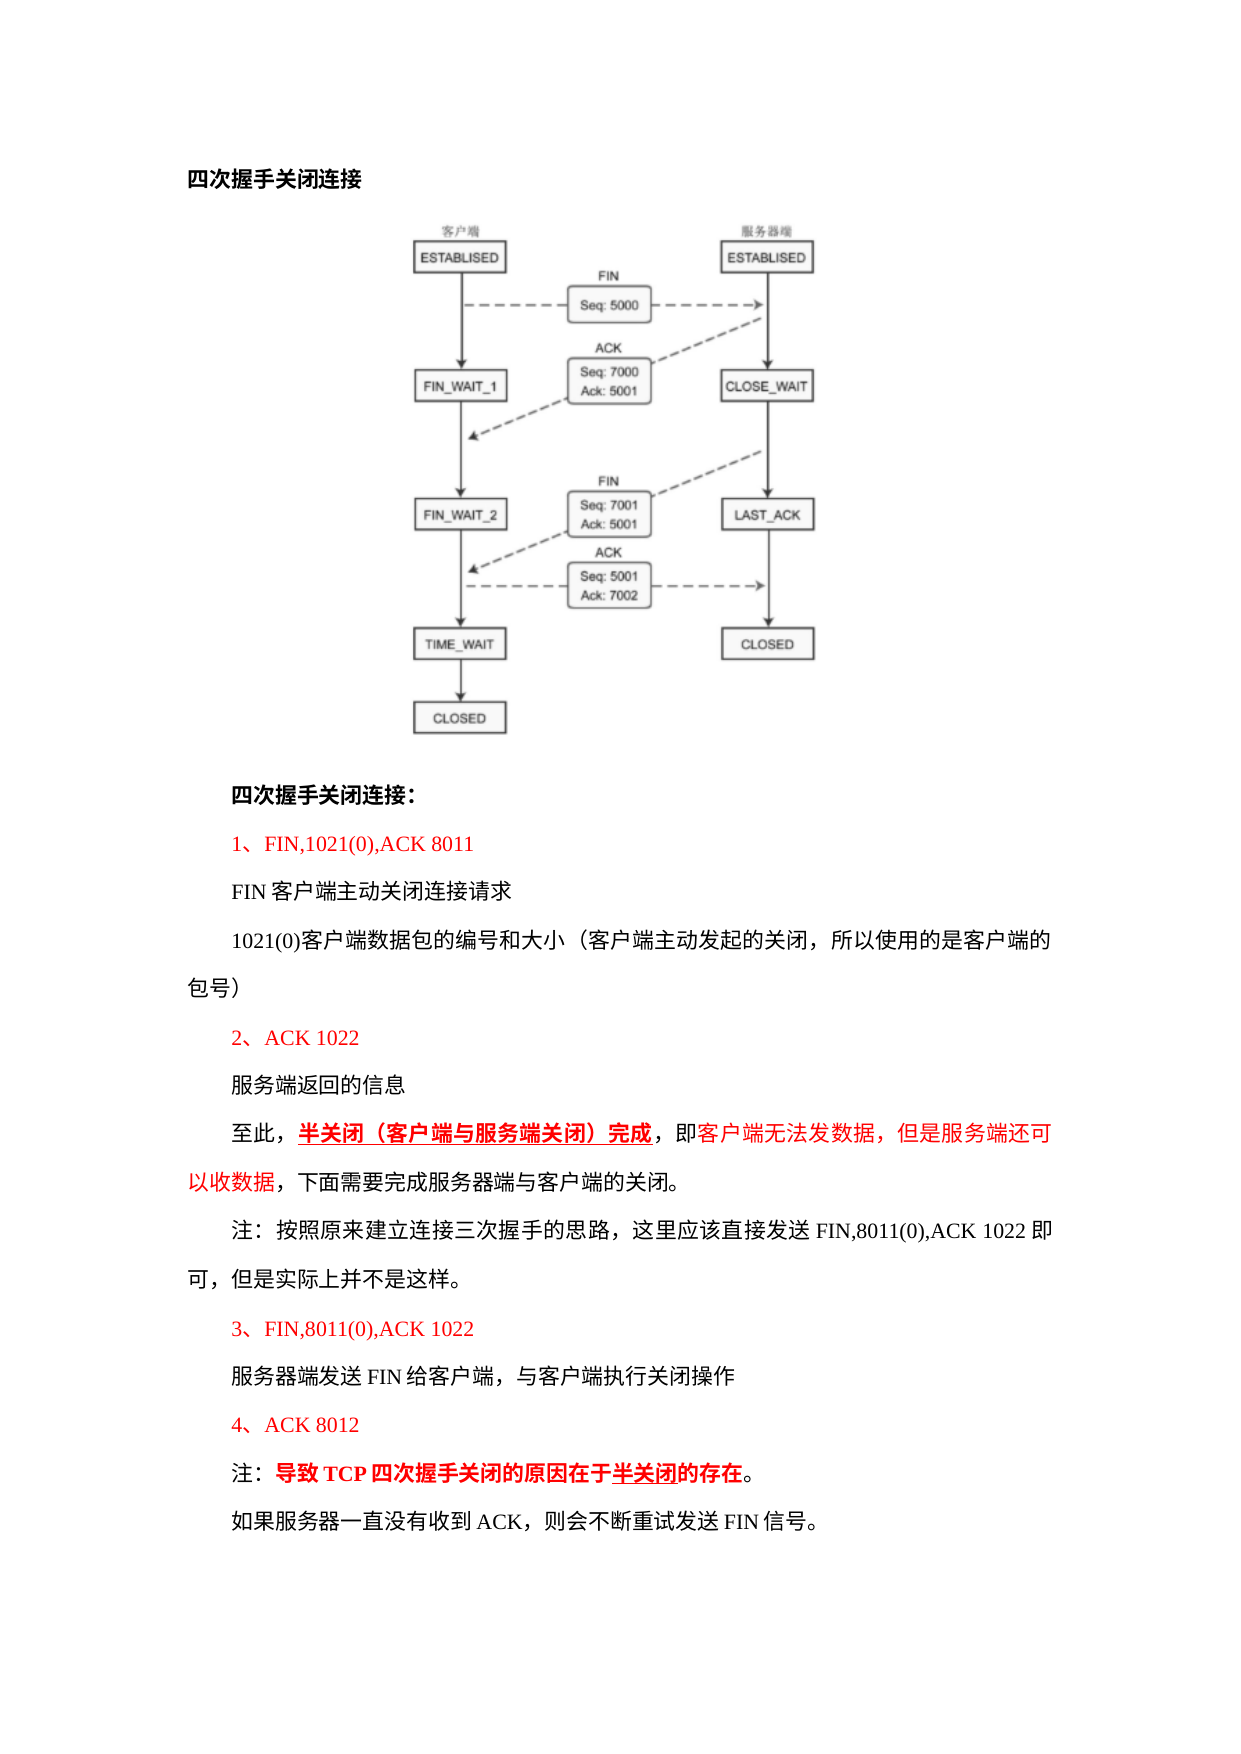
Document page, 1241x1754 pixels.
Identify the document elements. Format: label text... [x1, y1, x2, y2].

list 至此，半关闭（客户端与服务端关闭）完成，即客户端无法发数据，但是服务端还可以收数据，下面需要完成服务器端与客户端的关闭。 [187, 1116, 1053, 1197]
list 如果服务器一直没有收到ACK，则会不断重试发送FIN信号。 [187, 1503, 1053, 1536]
list FIN,8011(0),ACK 1022 [187, 1310, 1053, 1343]
list 注：按照原来建立连接三次握手的思路，这里应该直接发送FIN,8011(0),ACK 1022即可，但是实际上并不是这样。 [187, 1213, 1053, 1294]
list ACK 8012 [187, 1407, 1053, 1439]
text 四次握手关闭连接： [187, 777, 1053, 810]
list 服务端返回的信息 [187, 1068, 1053, 1100]
list 1021(0)客户端数据包的编号和大小（客户端主动发起的关闭，所以使用的是客户端的包号） [187, 922, 1053, 1003]
list 注：导致TCP四次握手关闭的原因在于半关闭的存在。 [187, 1455, 1053, 1488]
list ACK 1022 [187, 1019, 1053, 1052]
list FIN,1021(0),ACK 8011 [187, 826, 1053, 858]
subtitle 四次握手关闭连接 [187, 162, 1053, 194]
picture [362, 210, 878, 746]
list 服务器端发送FIN给客户端，与客户端执行关闭操作 [187, 1358, 1053, 1391]
list FIN客户端主动关闭连接请求 [187, 874, 1053, 906]
